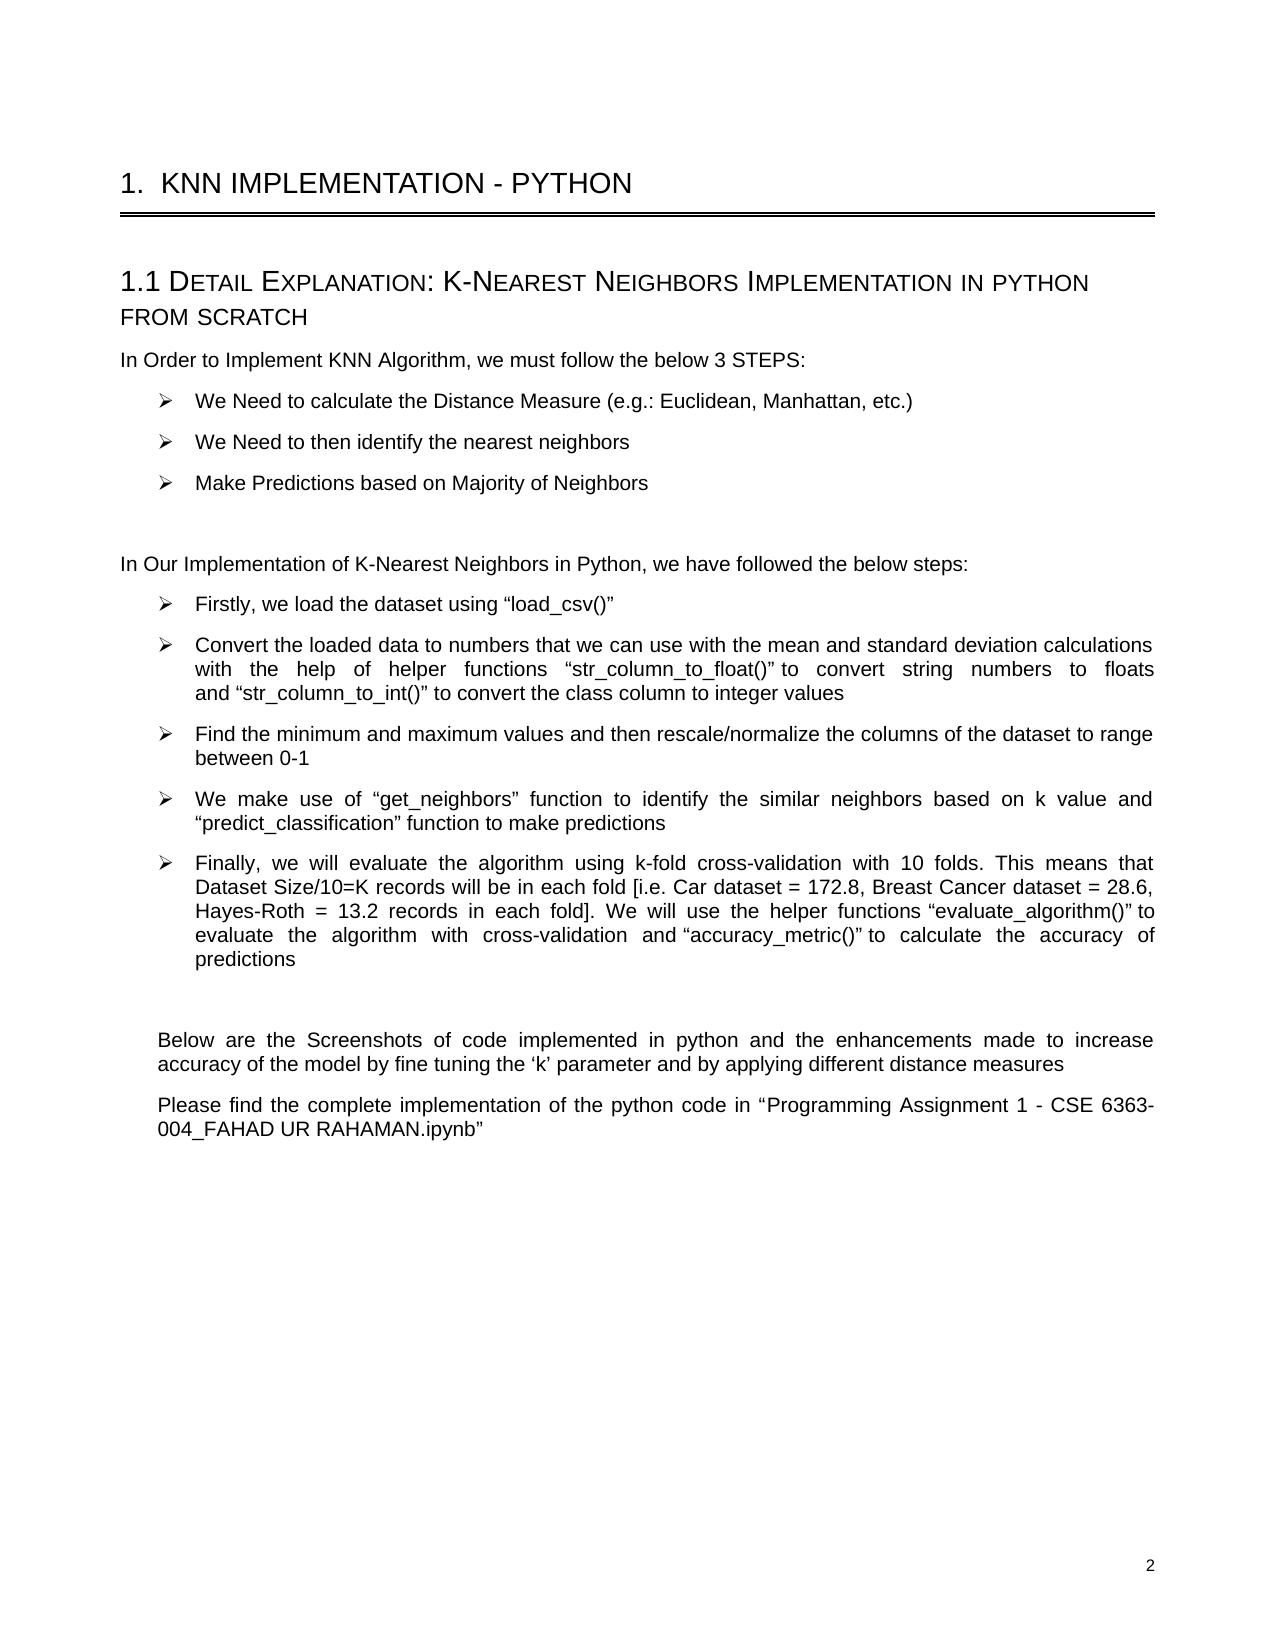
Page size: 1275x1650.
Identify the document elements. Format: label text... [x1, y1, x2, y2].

list Firstly, we load the dataset using “load_csv()” [157, 592, 1155, 616]
subtitle 1.1 Detail Explanation: K-Nearest Neighbors Implementation in python from scratch [120, 264, 1155, 332]
list Find the minimum and maximum values and then rescale/normalize the columns of the dataset to range between 0-1 [157, 722, 1155, 770]
subtitle 1. KNN IMPLEMENTATION - PYTHON [120, 166, 1155, 200]
text Please find the complete implementation of the python code in “Programming Assignment 1 - CSE 6363-004_FAHAD UR RAHAMAN.ipynb” [157, 1093, 1155, 1141]
list Finally, we will evaluate the algorithm using k-fold cross-validation with 10 folds. This means that Dataset Size/10=K records will be in each fold [i.e. Car dataset = 172.8, Breast Cancer dataset = 28.6, Hayes-Roth = 13.2 records in each fold]. We will use the helper functions “evaluate_algorithm()” to evaluate the algorithm with cross-validation and “accuracy_metric()” to calculate the accuracy of predictions [157, 851, 1155, 971]
text In Our Implementation of K-Nearest Neighbors in Python, we have followed the below steps: [120, 552, 1155, 576]
text Below are the Screenshots of code implemented in python and the enhancements made to increase accuracy of the model by fine tuning the ‘k’ parameter and by applying different distance measures [157, 1028, 1155, 1076]
list We make use of “get_neighbors” function to identify the similar neighbors based on k value and “predict_classification” function to make predictions [157, 786, 1155, 834]
list Make Predictions based on Majority of Neighbors [157, 470, 1155, 494]
text In Order to Implement KNN Algorithm, we must follow the below 3 STEPS: [120, 348, 1155, 372]
list We Need to then identify the nearest neighbors [157, 429, 1155, 454]
list We Need to calculate the Distance Measure (e.g.: Euclidean, Manhattan, etc.) [157, 389, 1155, 413]
list Convert the loaded data to numbers that we can use with the mean and standard deviation calculations with the help of helper functions “str_column_to_float()” to convert string numbers to floats and “str_column_to_int()” to convert the class column to integer values [157, 633, 1155, 705]
